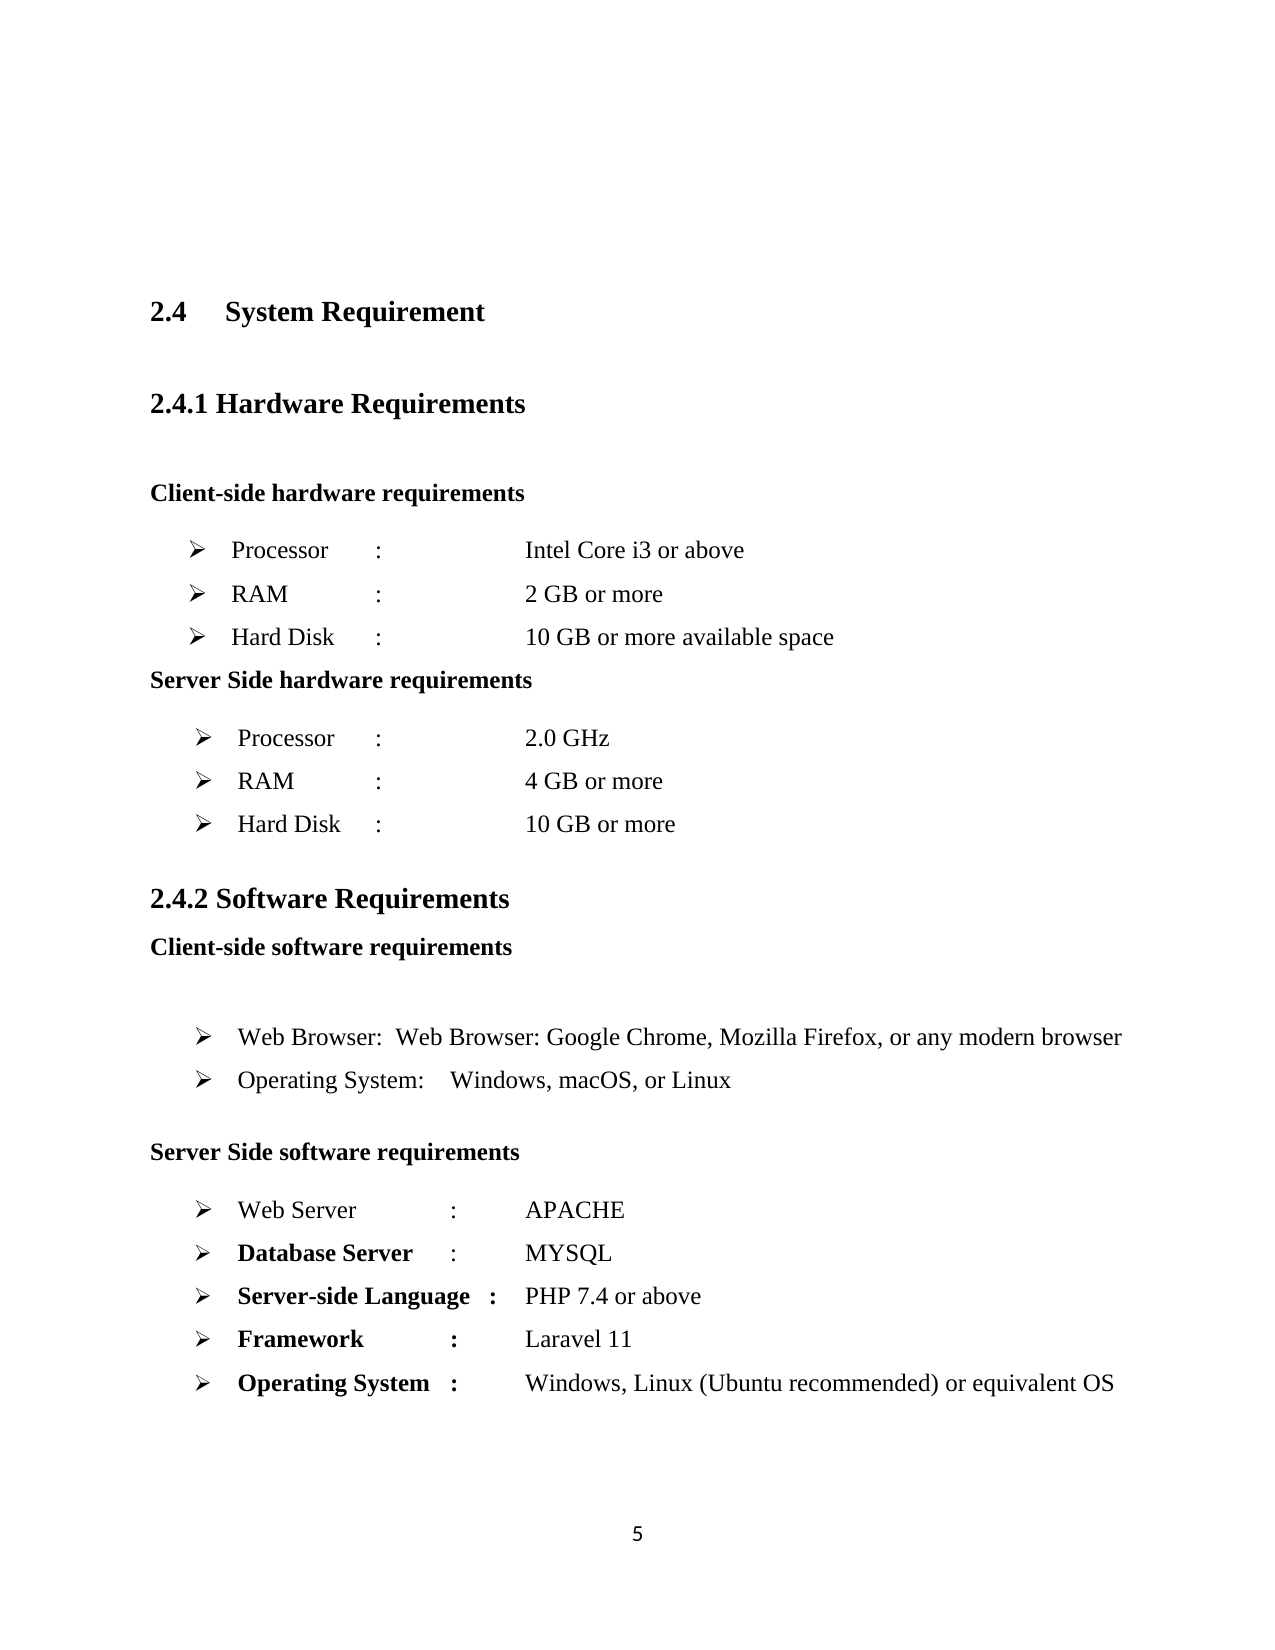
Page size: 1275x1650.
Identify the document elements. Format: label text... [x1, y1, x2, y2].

list Hard Disk : 10 GB or more [194, 809, 1125, 838]
list Hard Disk : 10 GB or more available space [187, 622, 1125, 651]
subtitle 2.4.2 Software Requirements [150, 881, 1125, 915]
list Processor : 2.0 GHz [194, 723, 1125, 752]
list Web Server : APACHE [194, 1195, 1125, 1224]
list Operating System: Windows, macOS, or Linux [194, 1065, 1125, 1094]
list Server-side Language : PHP 7.4 or above [194, 1281, 1125, 1310]
text Client-side hardware requirements [150, 478, 1125, 506]
text Server Side software requirements [150, 1137, 1125, 1166]
list RAM : 2 GB or more [187, 579, 1125, 607]
subtitle 2.4 System Requirement [150, 294, 1125, 328]
list RAM : 4 GB or more [194, 766, 1125, 795]
text Server Side hardware requirements [150, 665, 1125, 694]
list Database Server : MYSQL [194, 1238, 1125, 1267]
list Framework : Laravel 11 [194, 1324, 1125, 1353]
list Web Browser: Web Browser: Google Chrome, Mozilla Firefox, or any modern browser [194, 1022, 1125, 1051]
list Operating System : Windows, Linux (Ubuntu recommended) or equivalent OS [194, 1368, 1125, 1396]
text Client-side software requirements [150, 932, 1125, 961]
list Processor : Intel Core i3 or above [187, 536, 1125, 564]
subtitle 2.4.1 Hardware Requirements [150, 386, 1125, 420]
